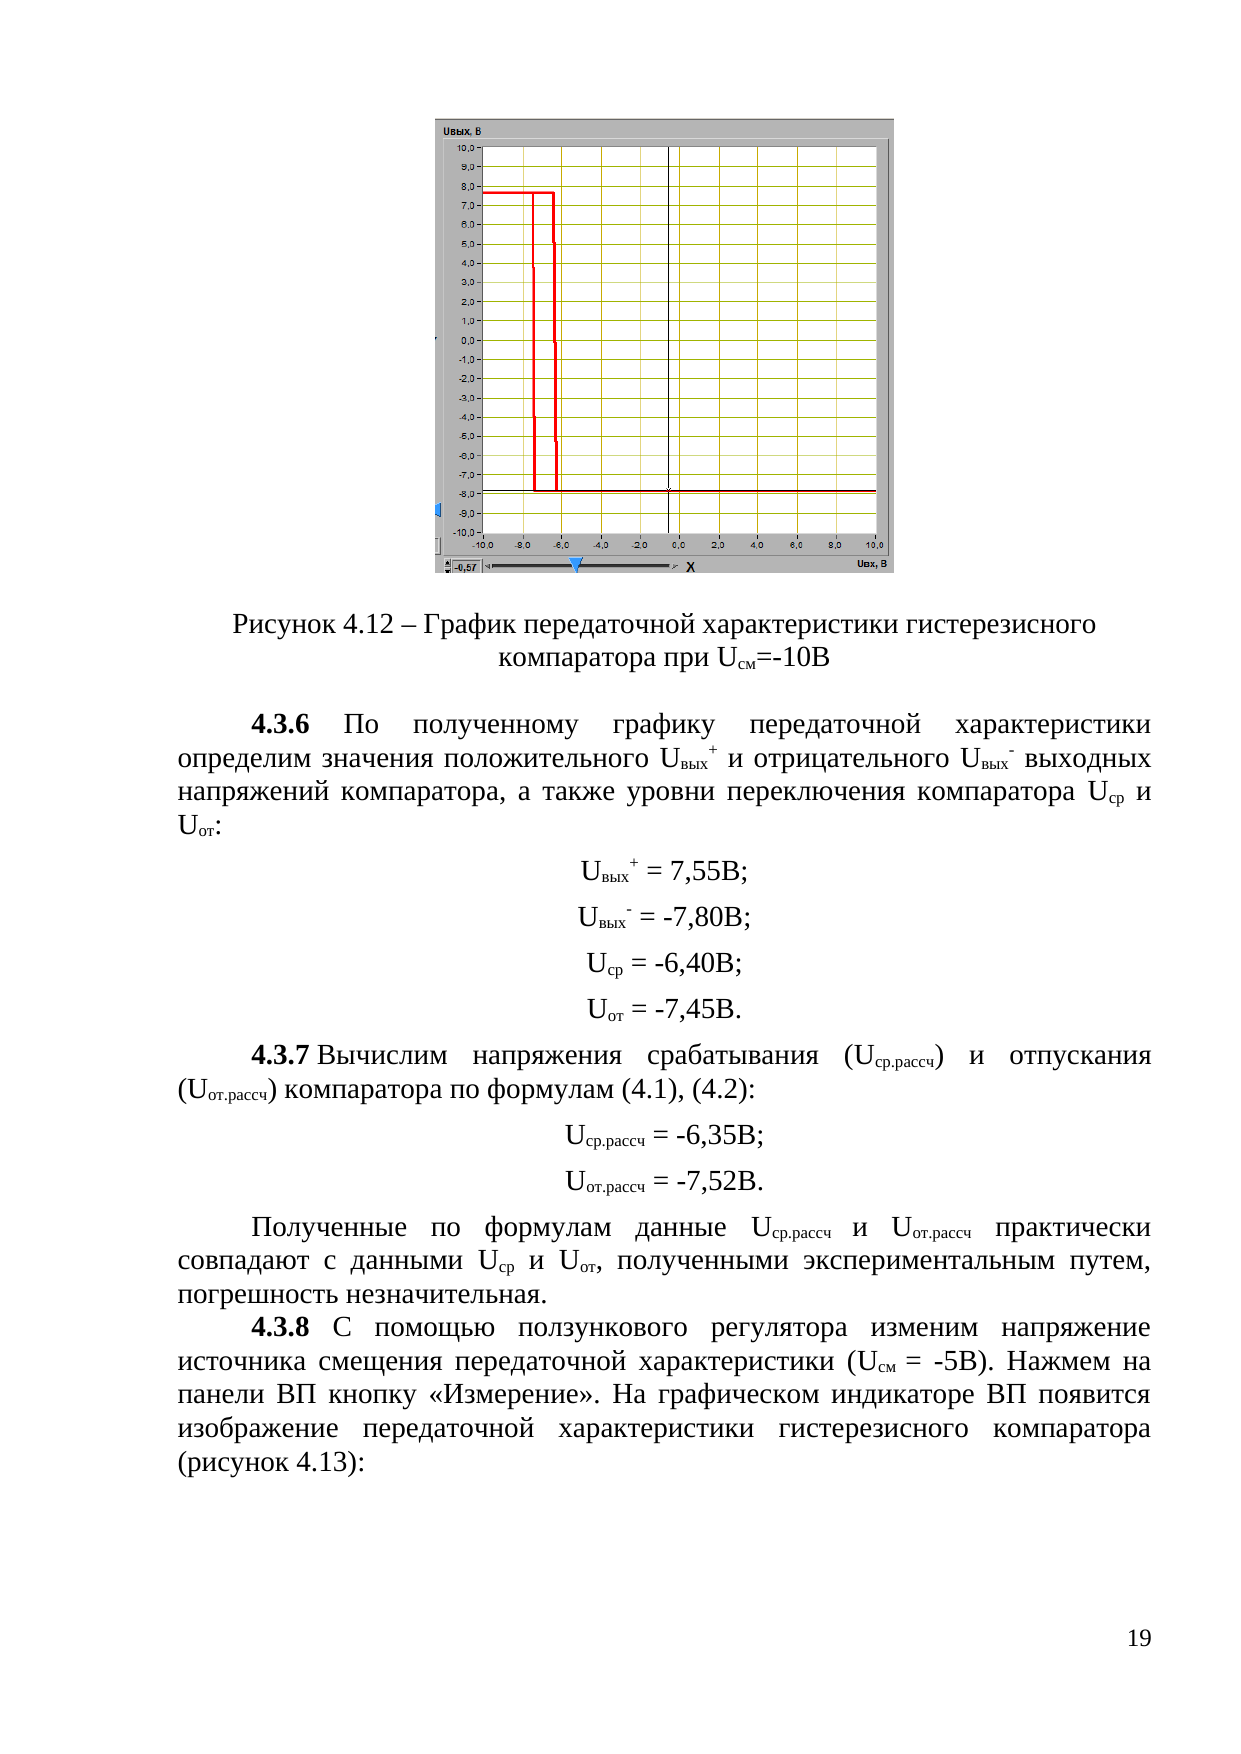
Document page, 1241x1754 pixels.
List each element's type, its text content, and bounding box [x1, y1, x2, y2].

text 4.3.8 С помощью ползункового регулятора изменим напряжение источника смещения передаточной характеристики (Uсм = -5В). Нажмем на панели ВП кнопку «Измерение». На графическом индикаторе ВП появится изображение передаточной характеристики гистерезисного компаратора (рисунок 4.13): [177, 1309, 1152, 1477]
text Uср.рассч = -6,35В; [177, 1117, 1152, 1150]
text Uот = -7,45В. [177, 991, 1152, 1025]
text 4.3.6 По полученному графику передаточной характеристики определим значения положительного Uвых+ и отрицательного Uвых- выходных напряжений компаратора, а также уровни переключения компаратора Uср и Uот: [177, 706, 1152, 841]
text Рисунок 4.12 – График передаточной характеристики гистерезисного компаратора при Uсм=-10В [177, 606, 1152, 673]
text Uот.рассч = -7,52В. [177, 1163, 1152, 1196]
text 4.3.7 Вычислим напряжения срабатывания (Uср.рассч) и отпускания (Uот.рассч) компаратора по формулам (4.1), (4.2): [177, 1037, 1152, 1104]
text Полученные по формулам данные Uср.рассч и Uот.рассч практически совпадают с данными Uср и Uот, полученными экспериментальным путем, погрешность незначительная. [177, 1209, 1152, 1309]
picture [435, 118, 894, 573]
text Uср = -6,40В; [177, 945, 1152, 979]
text Uвых- = -7,80В; [177, 899, 1152, 933]
text Uвых+ = 7,55В; [177, 853, 1152, 887]
